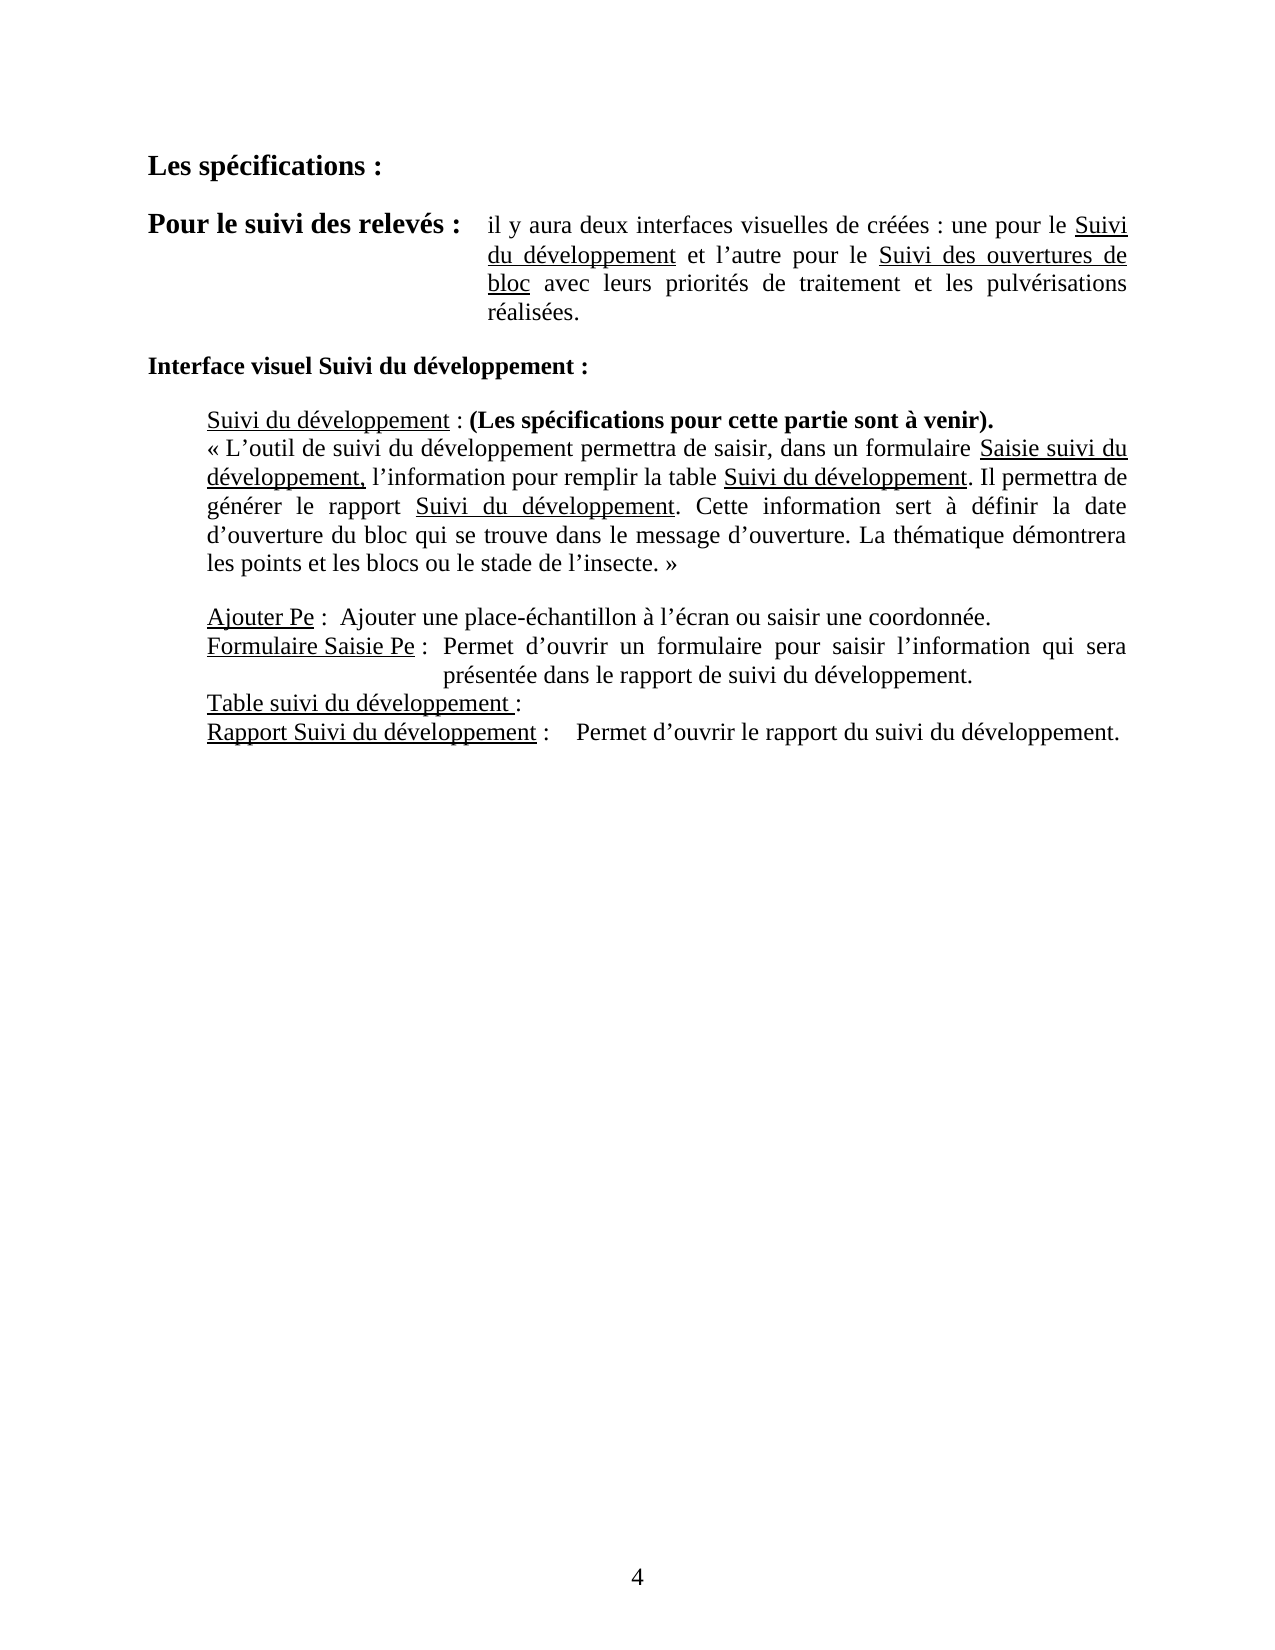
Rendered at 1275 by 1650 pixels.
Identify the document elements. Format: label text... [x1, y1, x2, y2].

text Les spécifications : [148, 148, 1127, 181]
text Table suivi du développement : [207, 688, 1127, 717]
text Interface visuel Suivi du développement : [148, 351, 1127, 380]
text Ajouter Pe : Ajouter une place-échantillon à l’écran ou saisir une coordonnée. [207, 602, 1127, 631]
text Suivi du développement : (Les spécifications pour cette partie sont à venir). [207, 405, 1127, 433]
text Formulaire Saisie Pe : Permet d’ouvrir un formulaire pour saisir l’information qui sera présentée dans le rapport de suivi du développement. [207, 631, 1127, 688]
text Pour le suivi des relevés : il y aura deux interfaces visuelles de créées : une pour le Suivi du développement et l’autre pour le Suivi des ouvertures de bloc avec leurs priorités de traitement et les pulvérisations réalisées. [148, 206, 1127, 326]
text Rapport Suivi du développement : Permet d’ouvrir le rapport du suivi du développement. [207, 717, 1127, 746]
text « L’outil de suivi du développement permettra de saisir, dans un formulaire Saisie suivi du développement, l’information pour remplir la table Suivi du développement. Il permettra de générer le rapport Suivi du développement. Cette information sert à définir la date d’ouverture du bloc qui se trouve dans le message d’ouverture. La thématique démontrera les points et les blocs ou le stade de l’insecte. » [207, 433, 1127, 577]
